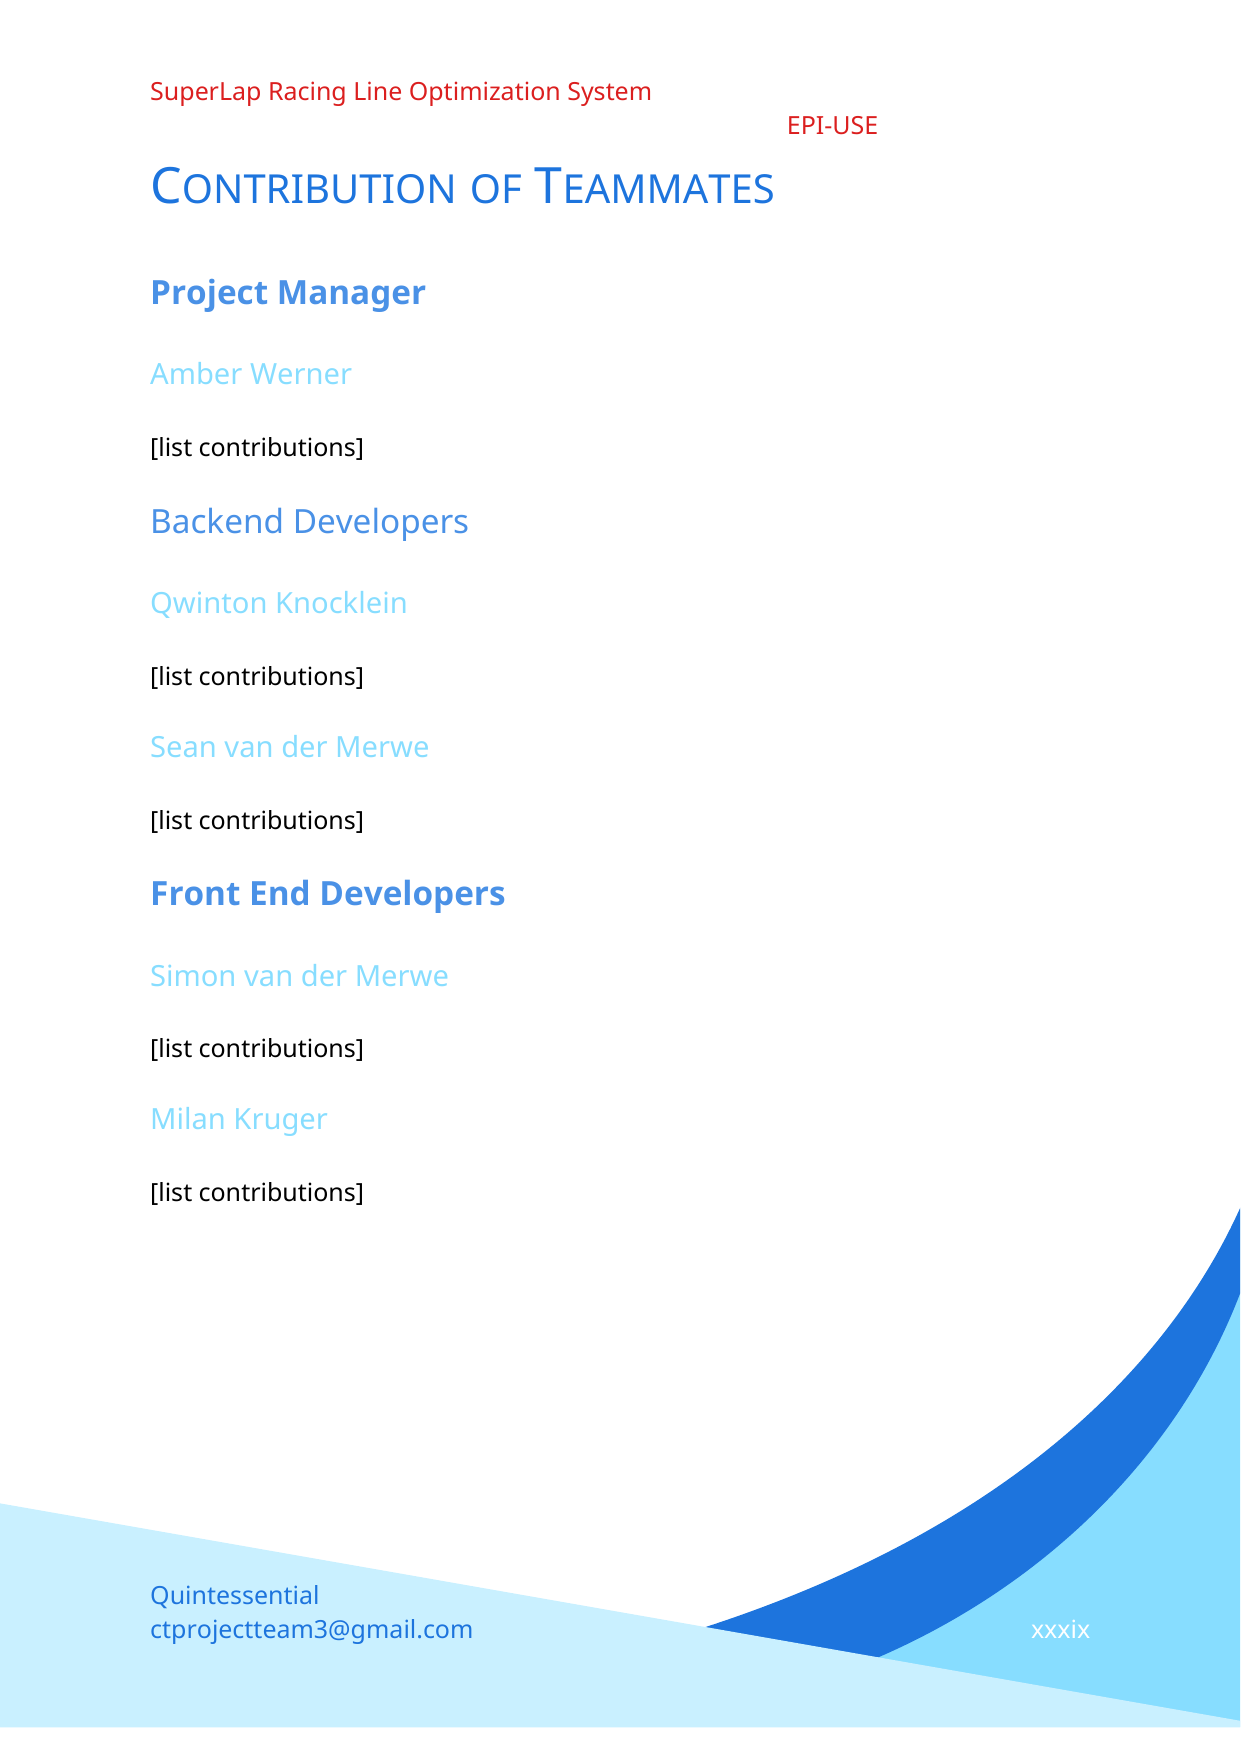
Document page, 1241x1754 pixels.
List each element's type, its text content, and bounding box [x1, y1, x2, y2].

text Front End Developers [150, 870, 1090, 915]
text Project Manager [150, 269, 1090, 314]
text Qwinton Knocklein [150, 582, 1090, 622]
text [list contributions] [150, 658, 1090, 692]
text Amber Werner [150, 354, 1090, 393]
text Milan Kruger [150, 1099, 1090, 1138]
text Contribution of Teammates [150, 150, 1090, 218]
text [list contributions] [150, 1175, 1090, 1209]
text Sean van der Merwe [150, 726, 1090, 766]
text [list contributions] [150, 430, 1090, 464]
text Simon van der Merwe [150, 955, 1090, 994]
text [list contributions] [150, 802, 1090, 836]
text [list contributions] [150, 1031, 1090, 1065]
text Backend Developers [150, 497, 1090, 543]
